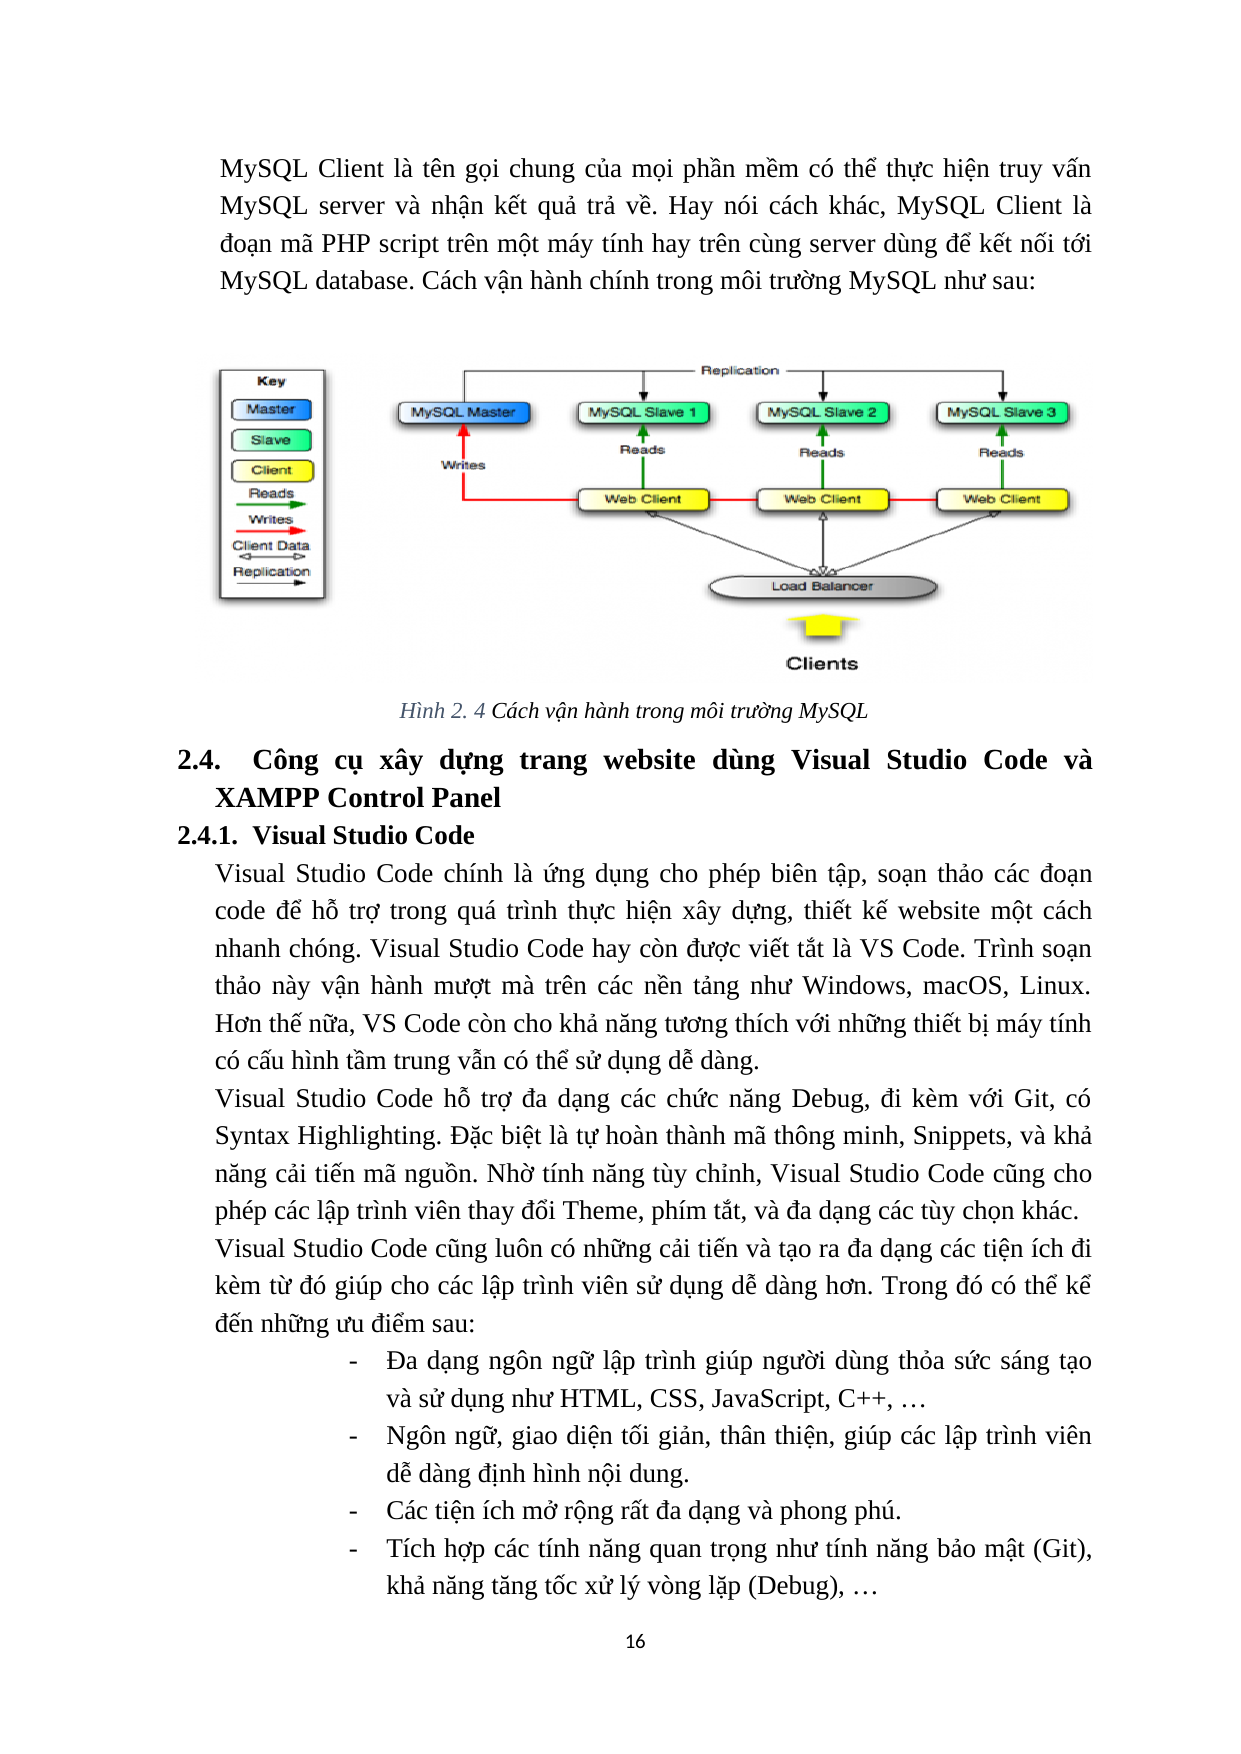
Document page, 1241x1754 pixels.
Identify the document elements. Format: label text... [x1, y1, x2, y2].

list Đa dạng ngôn ngữ lập trình giúp người dùng thỏa sức sáng tạo và sử dụng như HTML, CSS, JavaScript, C++, … [348, 1340, 1093, 1415]
list MySQL Client là tên gọi chung của mọi phần mềm có thể thực hiện truy vấn MySQL server và nhận kết quả trả về. Hay nói cách khác, MySQL Client là đoạn mã PHP script trên một máy tính hay trên cùng server dùng để kết nối tới MySQL database. Cách vận hành chính trong môi trường MySQL như sau: [219, 147, 1093, 297]
list Visual Studio Code cũng luôn có những cải tiến và tạo ra đa dạng các tiện ích đi kèm từ đó giúp cho các lập trình viên sử dụng dễ dàng hơn. Trong đó có thể kể đến những ưu điểm sau: [214, 1227, 1093, 1340]
list Visual Studio Code hỗ trợ đa dạng các chức năng Debug, đi kèm với Git, có Syntax Highlighting. Đặc biệt là tự hoàn thành mã thông minh, Snippets, và khả năng cải tiến mã nguồn. Nhờ tính năng tùy chỉnh, Visual Studio Code cũng cho phép các lập trình viên thay đổi Theme, phím tắt, và đa dạng các tùy chọn khác. [214, 1077, 1093, 1227]
list Các tiện ích mở rộng rất đa dạng và phong phú. [348, 1490, 1093, 1527]
list Công cụ xây dựng trang website dùng Visual Studio Code và XAMPP Control Panel [177, 723, 1093, 815]
list Visual Studio Code [177, 815, 1093, 852]
list Tích hợp các tính năng quan trọng như tính năng bảo mật (Git), khả năng tăng tốc xử lý vòng lặp (Debug), … [348, 1527, 1093, 1602]
list Ngôn ngữ, giao diện tối giản, thân thiện, giúp các lập trình viên dễ dàng định hình nội dung. [348, 1415, 1093, 1490]
list Visual Studio Code chính là ứng dụng cho phép biên tập, soạn thảo các đoạn code để hỗ trợ trong quá trình thực hiện xây dựng, thiết kế website một cách nhanh chóng. Visual Studio Code hay còn được viết tắt là VS Code. Trình soạn thảo này vận hành mượt mà trên các nền tảng như Windows, macOS, Linux. Hơn thế nữa, VS Code còn cho khả năng tương thích với những thiết bị máy tính có cấu hình tầm trung vẫn có thể sử dụng dễ dàng. [214, 852, 1093, 1077]
picture [194, 353, 1094, 683]
